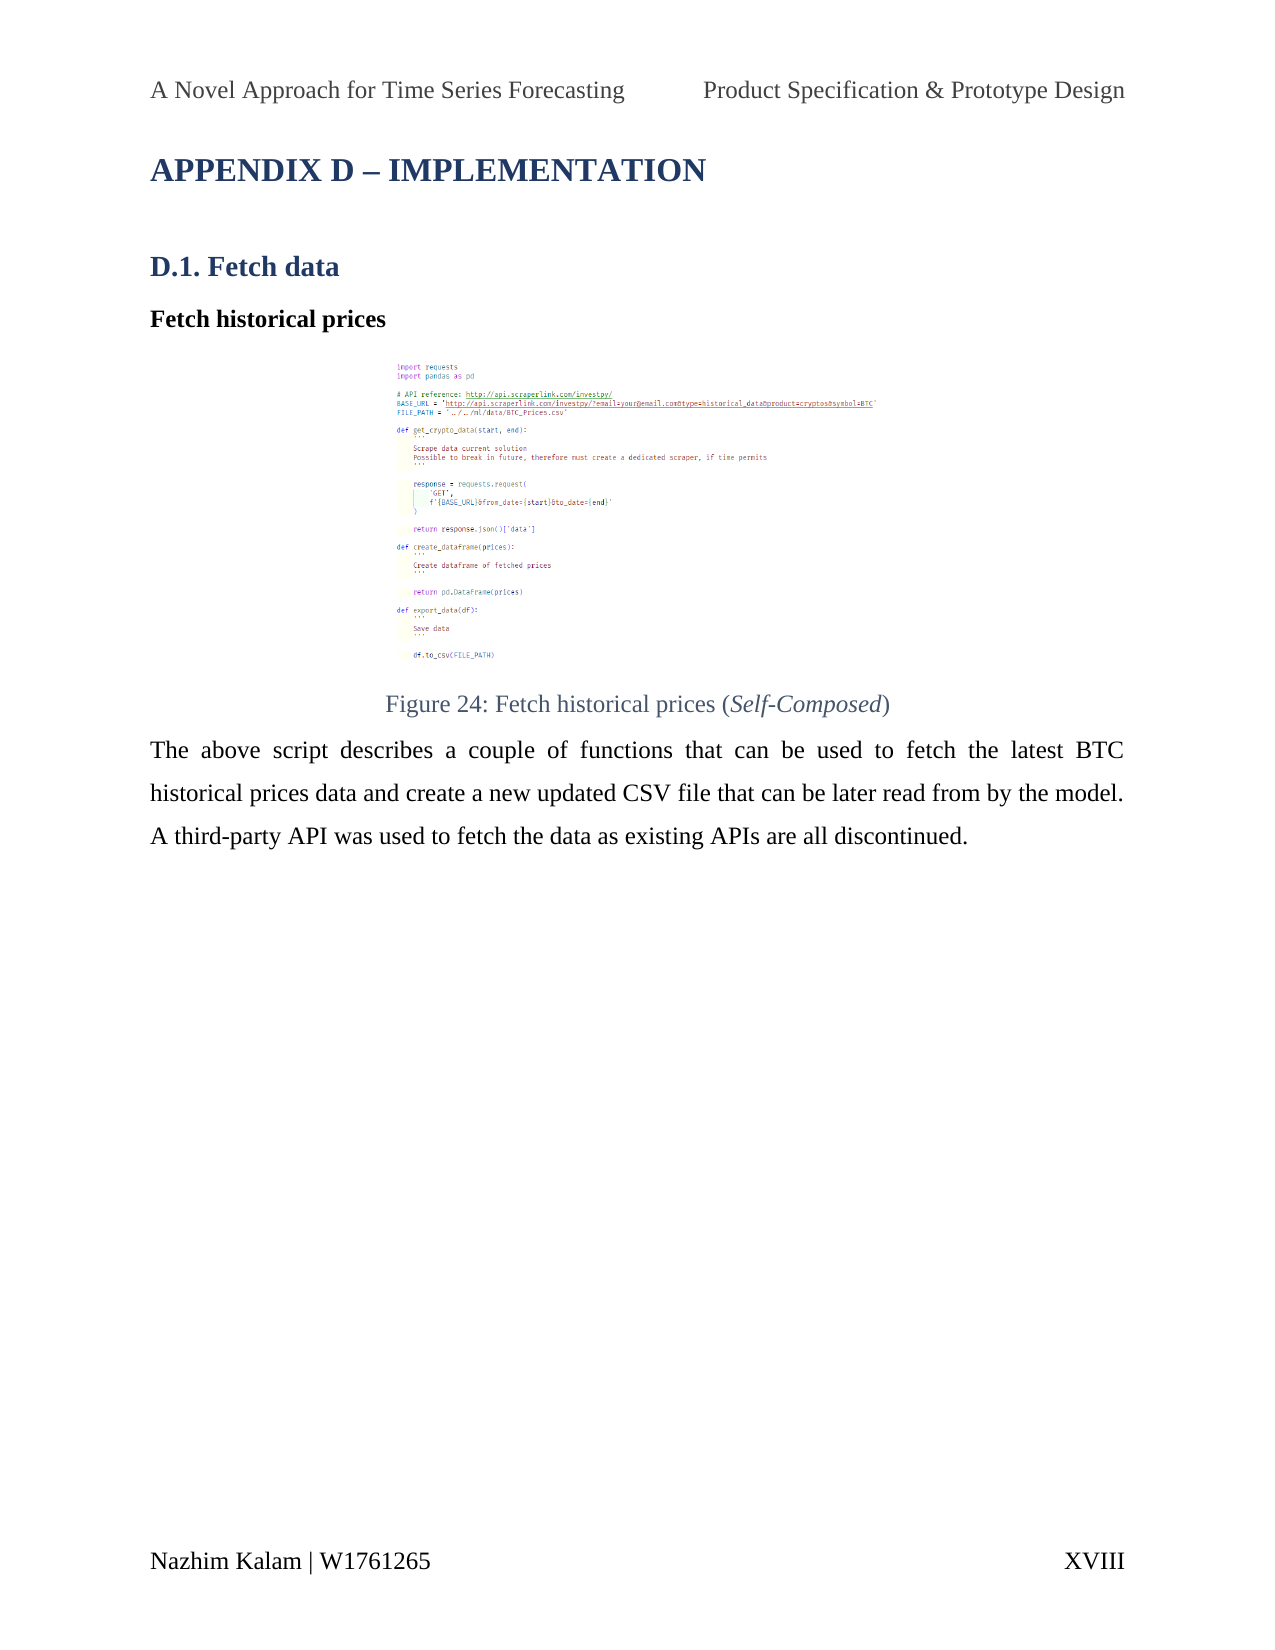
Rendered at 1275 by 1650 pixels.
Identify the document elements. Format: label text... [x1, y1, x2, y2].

picture [397, 363, 878, 659]
text Fetch historical prices [150, 304, 1125, 332]
text Figure 24: Fetch historical prices (Self-Composed) [150, 689, 1125, 718]
subtitle D.1. Fetch data [150, 249, 1125, 283]
subtitle APPENDIX D – IMPLEMENTATION [150, 150, 1125, 188]
text The above script describes a couple of functions that can be used to fetch the latest BTC historical prices data and create a new updated CSV file that can be later read from by the model. A third-party API was used to fetch the data as existing APIs are all discontinued. [150, 735, 1125, 850]
